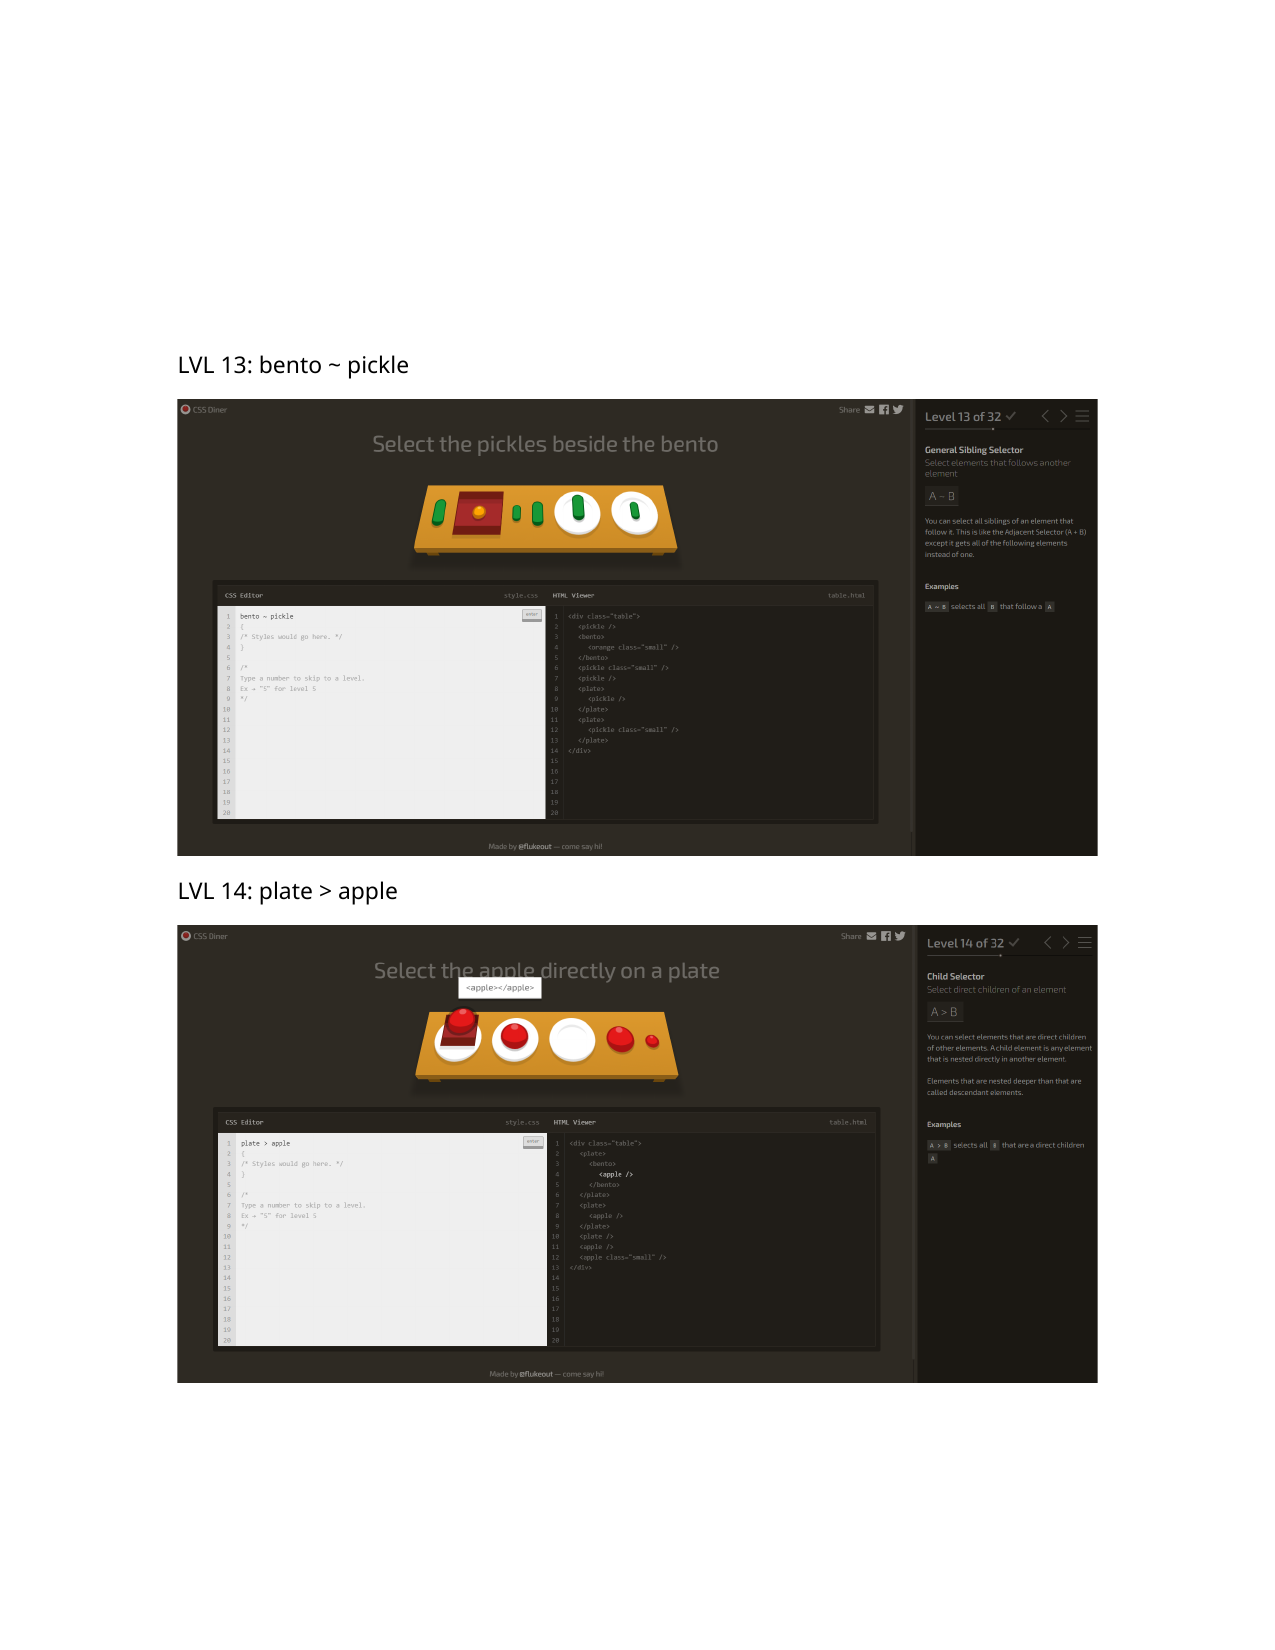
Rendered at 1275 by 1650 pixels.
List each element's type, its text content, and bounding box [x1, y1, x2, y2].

text LVL 13: bento ~ pickle [177, 349, 1098, 381]
text LVL 14: plate > apple [177, 875, 1098, 906]
picture [177, 399, 1098, 856]
picture [177, 925, 1098, 1383]
